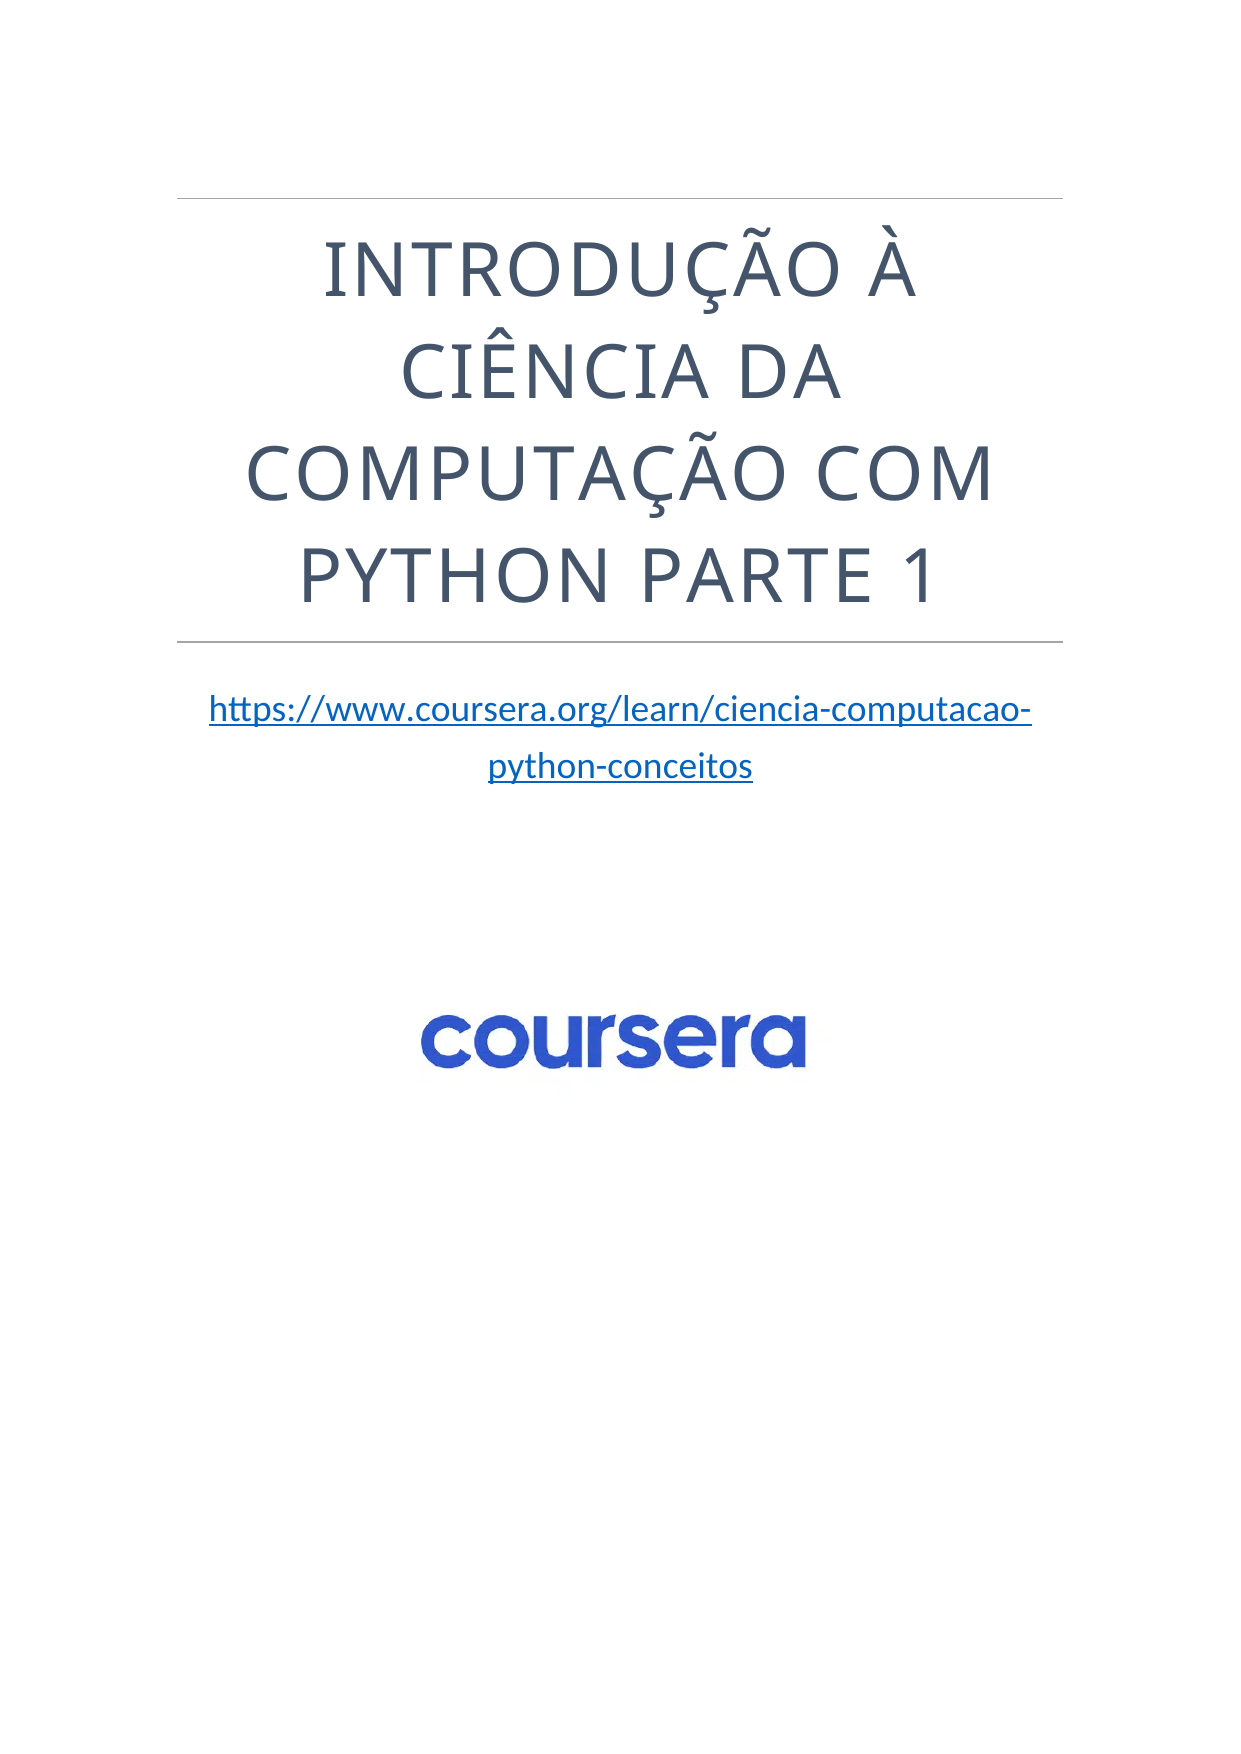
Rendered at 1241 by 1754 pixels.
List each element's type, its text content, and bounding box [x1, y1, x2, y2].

title Introdução à Ciência da Computação com Python Parte 1 [177, 199, 1063, 641]
text https://www.coursera.org/learn/ciencia-computacao-python-conceitos [177, 684, 1063, 788]
picture [315, 865, 925, 1220]
